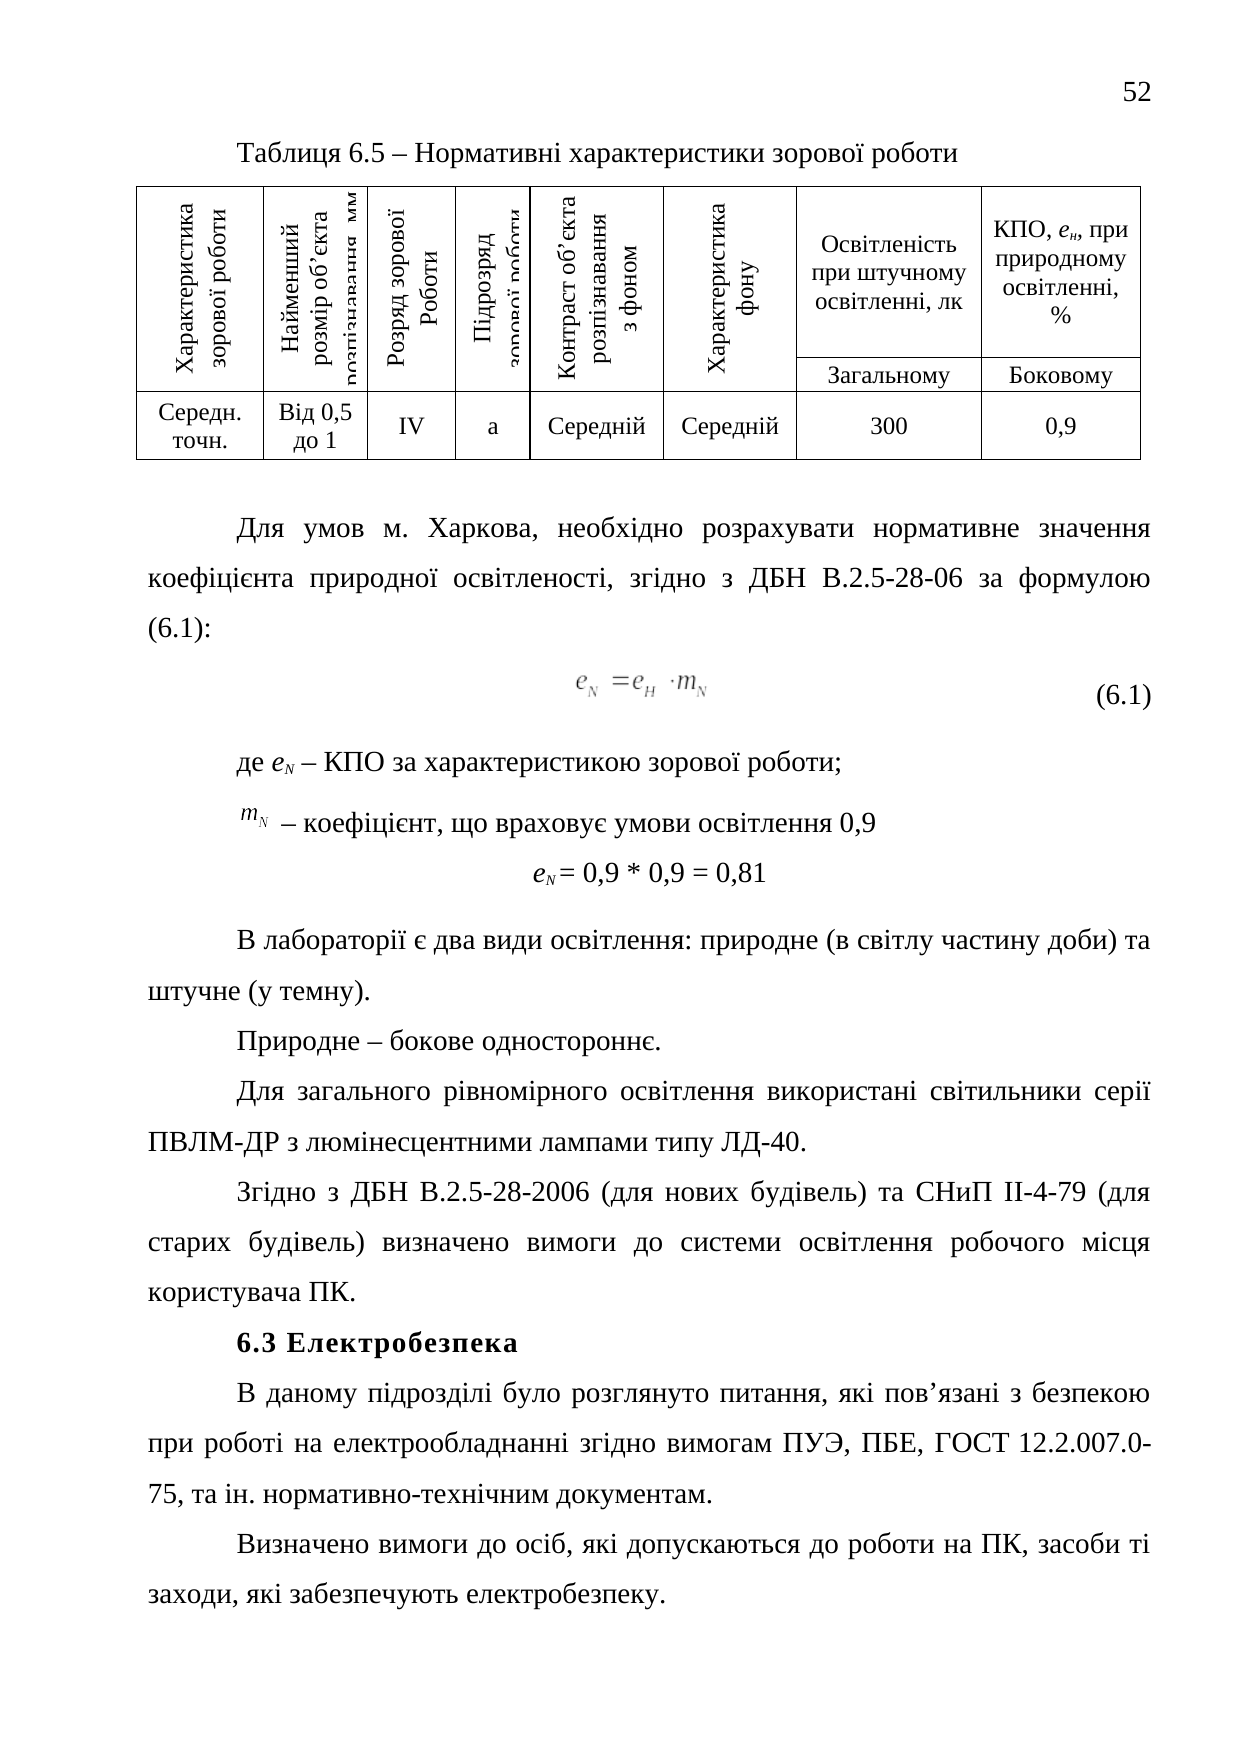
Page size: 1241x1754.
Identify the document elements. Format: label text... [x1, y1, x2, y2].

table_cell 300 [797, 392, 981, 459]
text Електробезпека [148, 1325, 1152, 1358]
table_header Контраст об’єкта розпізнавання з фоном [531, 187, 663, 391]
table_cell Загальному [797, 358, 981, 391]
table_cell 0,9 [982, 392, 1140, 459]
table_cell Середн. точн. [137, 392, 263, 459]
text – коефіцієнт, що враховує умови освітлення 0,9 [148, 795, 1152, 838]
table_cell IV [368, 392, 455, 459]
table_header КПО, ен, при природному освітленні, % [982, 187, 1140, 357]
table_header Характеристика фону [664, 187, 796, 391]
text Для умов м. Харкова, необхідно розрахувати нормативне значення коефіцієнта природної освітленості, згідно з ДБН В.2.5-28-06 за формулою (6.1): [148, 510, 1152, 644]
text eN = 0,9 * 0,9 = 0,81 [148, 855, 1152, 889]
table_header Підрозряд зорової роботи [456, 187, 529, 391]
table_cell Від 0,5 до 1 [264, 392, 367, 459]
text Згідно з ДБН В.2.5-28-2006 (для нових будівель) та СНиП II-4-79 (для старих будівель) визначено вимоги до системи освітлення робочого місця користувача ПК. [148, 1174, 1152, 1308]
table_header Найменший розмір об’єкта розпізнавання, мм [264, 187, 367, 391]
table_header Розряд зорової Роботи [368, 187, 455, 391]
table_header Характеристика зорової роботи [137, 187, 263, 391]
text В лабораторії є два види освітлення: природне (в світлу частину доби) та штучне (у темну). [148, 922, 1152, 1006]
text Для загального рівномірного освітлення використані світильники серії ПВЛМ-ДР з люмінесцентними лампами типу ЛД-40. [148, 1073, 1152, 1157]
text Природне – бокове одностороннє. [148, 1023, 1152, 1057]
table_cell Середній [664, 392, 796, 459]
text Таблиця 6.5 – Нормативні характеристики зорової роботи [148, 135, 1152, 169]
table_cell а [456, 392, 529, 459]
text де eN – КПО за характеристикою зорової роботи; [148, 744, 1152, 778]
text В даному підрозділі було розглянуто питання, які пов’язані з безпекою при роботі на електрообладнанні згідно вимогам ПУЭ, ПБЕ, ГОСТ 12.2.007.0-75, та ін. нормативно-технічним документам. [148, 1375, 1152, 1509]
text (6.1) [148, 661, 1152, 711]
table_header Освітленість при штучному освітленні, лк [797, 187, 981, 357]
text Визначено вимоги до осіб, які допускаються до роботи на ПК, засоби ті заходи, які забезпечують електробезпеку. [148, 1526, 1152, 1610]
table_cell Боковому [982, 358, 1140, 391]
table_cell Середній [531, 392, 663, 459]
